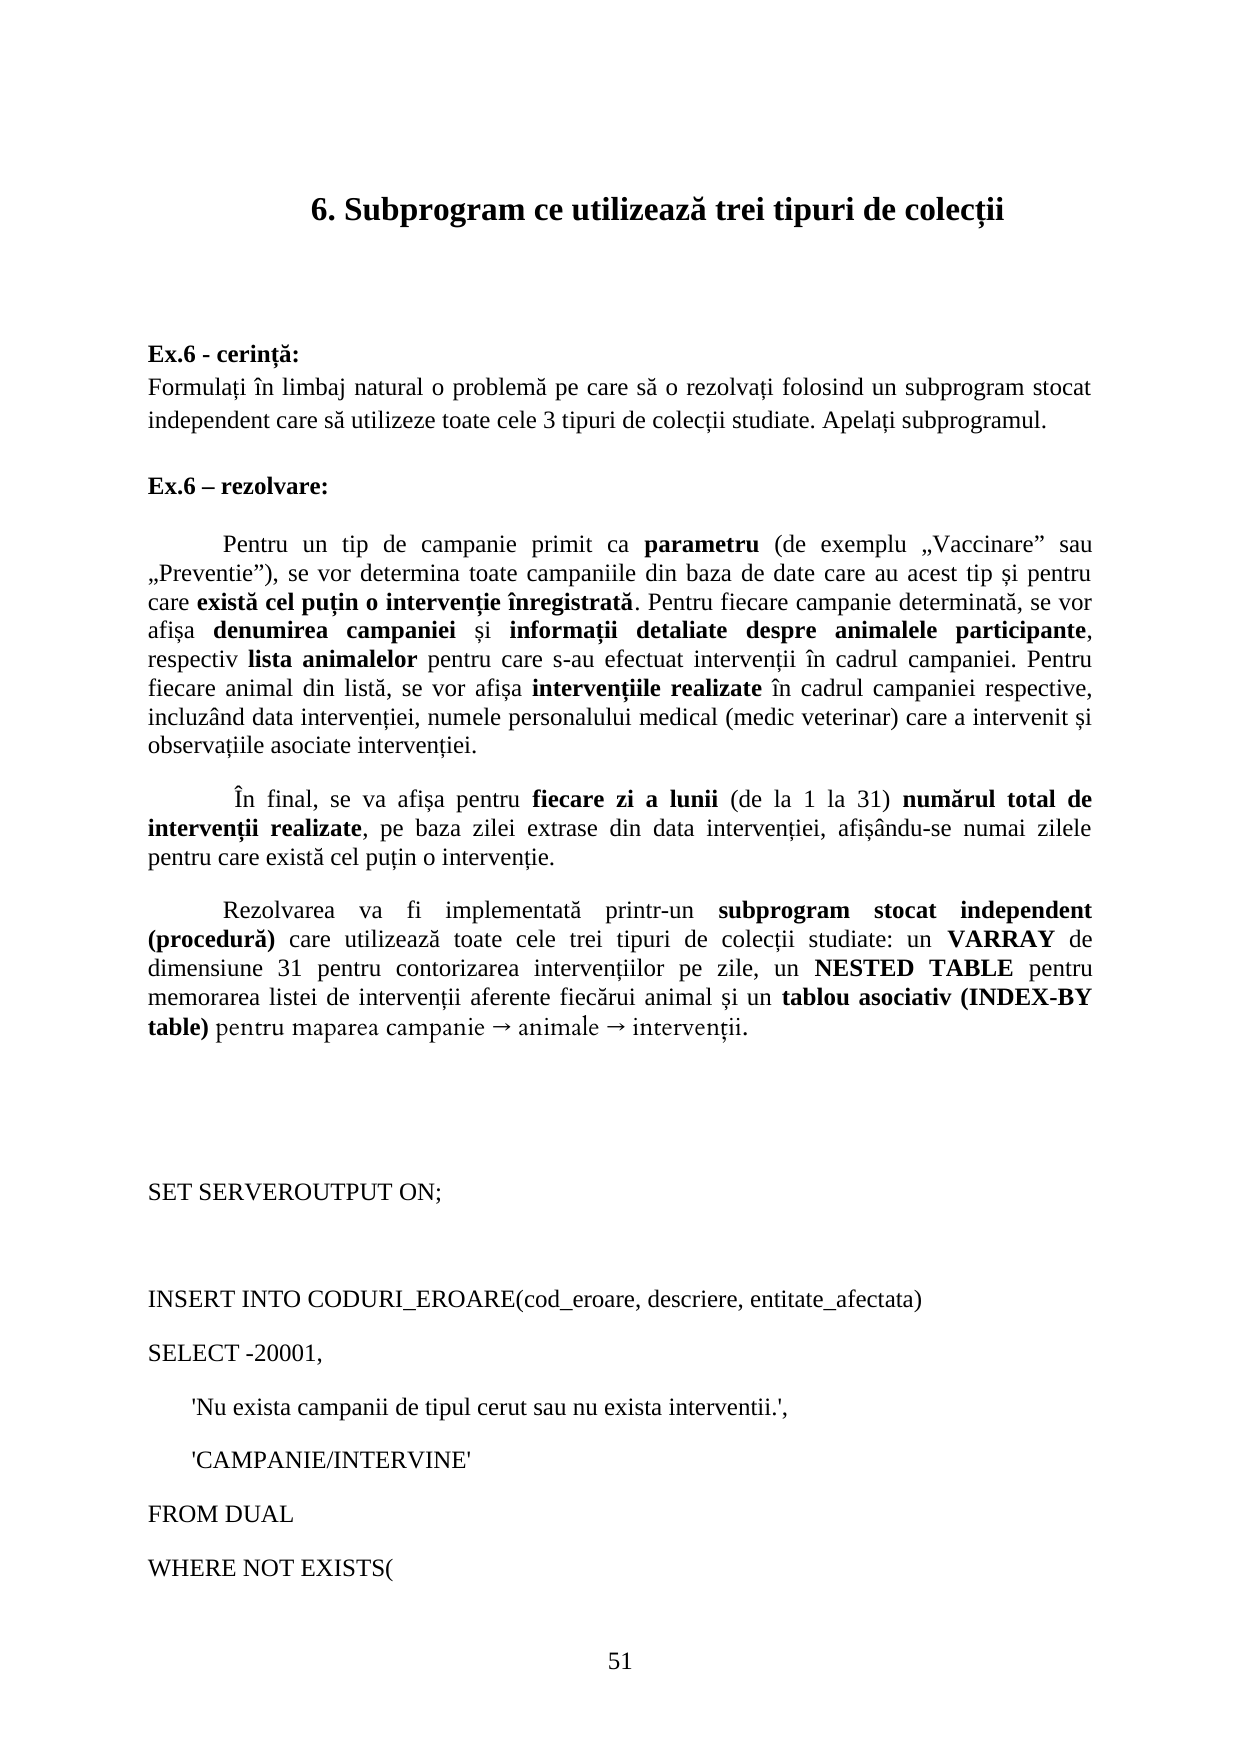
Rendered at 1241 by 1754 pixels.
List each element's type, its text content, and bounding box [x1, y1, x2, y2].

text În final, se va afișa pentru fiecare zi a lunii (de la 1 la 31) numărul total de intervenții realizate, pe baza zilei extrase din data intervenției, afișându-se numai zilele pentru care există cel puțin o intervenție. [148, 784, 1093, 871]
text 'Nu exista campanii de tipul cerut sau nu exista interventii.', [148, 1392, 1093, 1421]
subtitle 6. Subprogram ce utilizează trei tipuri de colecții [223, 189, 1093, 228]
text Ex.6 - cerință: [148, 339, 1093, 368]
text Rezolvarea va fi implementată printr-un subprogram stocat independent (procedură) care utilizează toate cele trei tipuri de colecții studiate: un VARRAY de dimensiune 31 pentru contorizarea intervențiilor pe zile, un NESTED TABLE pentru memorarea listei de intervenții aferente fiecărui animal și un tablou asociativ (INDEX-BY table) pentru maparea campanie → animale → intervenții. [148, 896, 1093, 1044]
text SELECT -20001, [148, 1338, 1093, 1367]
text Formulați în limbaj natural o problemă pe care să o rezolvați folosind un subprogram stocat independent care să utilizeze toate cele 3 tipuri de colecții studiate. Apelați subprogramul. [148, 372, 1093, 434]
text SET SERVEROUTPUT ON; [148, 1177, 1093, 1206]
text FROM DUAL [148, 1499, 1093, 1528]
text 'CAMPANIE/INTERVINE' [148, 1446, 1093, 1474]
text WHERE NOT EXISTS( [148, 1553, 1093, 1582]
text Ex.6 – rezolvare: [148, 471, 1093, 500]
text INSERT INTO CODURI_EROARE(cod_eroare, descriere, entitate_afectata) [148, 1284, 1093, 1313]
text Pentru un tip de campanie primit ca parametru (de exemplu „Vaccinare” sau „Preventie”), se vor determina toate campaniile din baza de date care au acest tip și pentru care există cel puțin o intervenție înregistrată. Pentru fiecare campanie determinată, se vor afișa denumirea campaniei și informații detaliate despre animalele participante, respectiv lista animalelor pentru care s-au efectuat intervenții în cadrul campaniei. Pentru fiecare animal din listă, se vor afișa intervențiile realizate în cadrul campaniei respective, incluzând data intervenției, numele personalului medical (medic veterinar) care a intervenit și observațiile asociate intervenției. [148, 529, 1093, 759]
